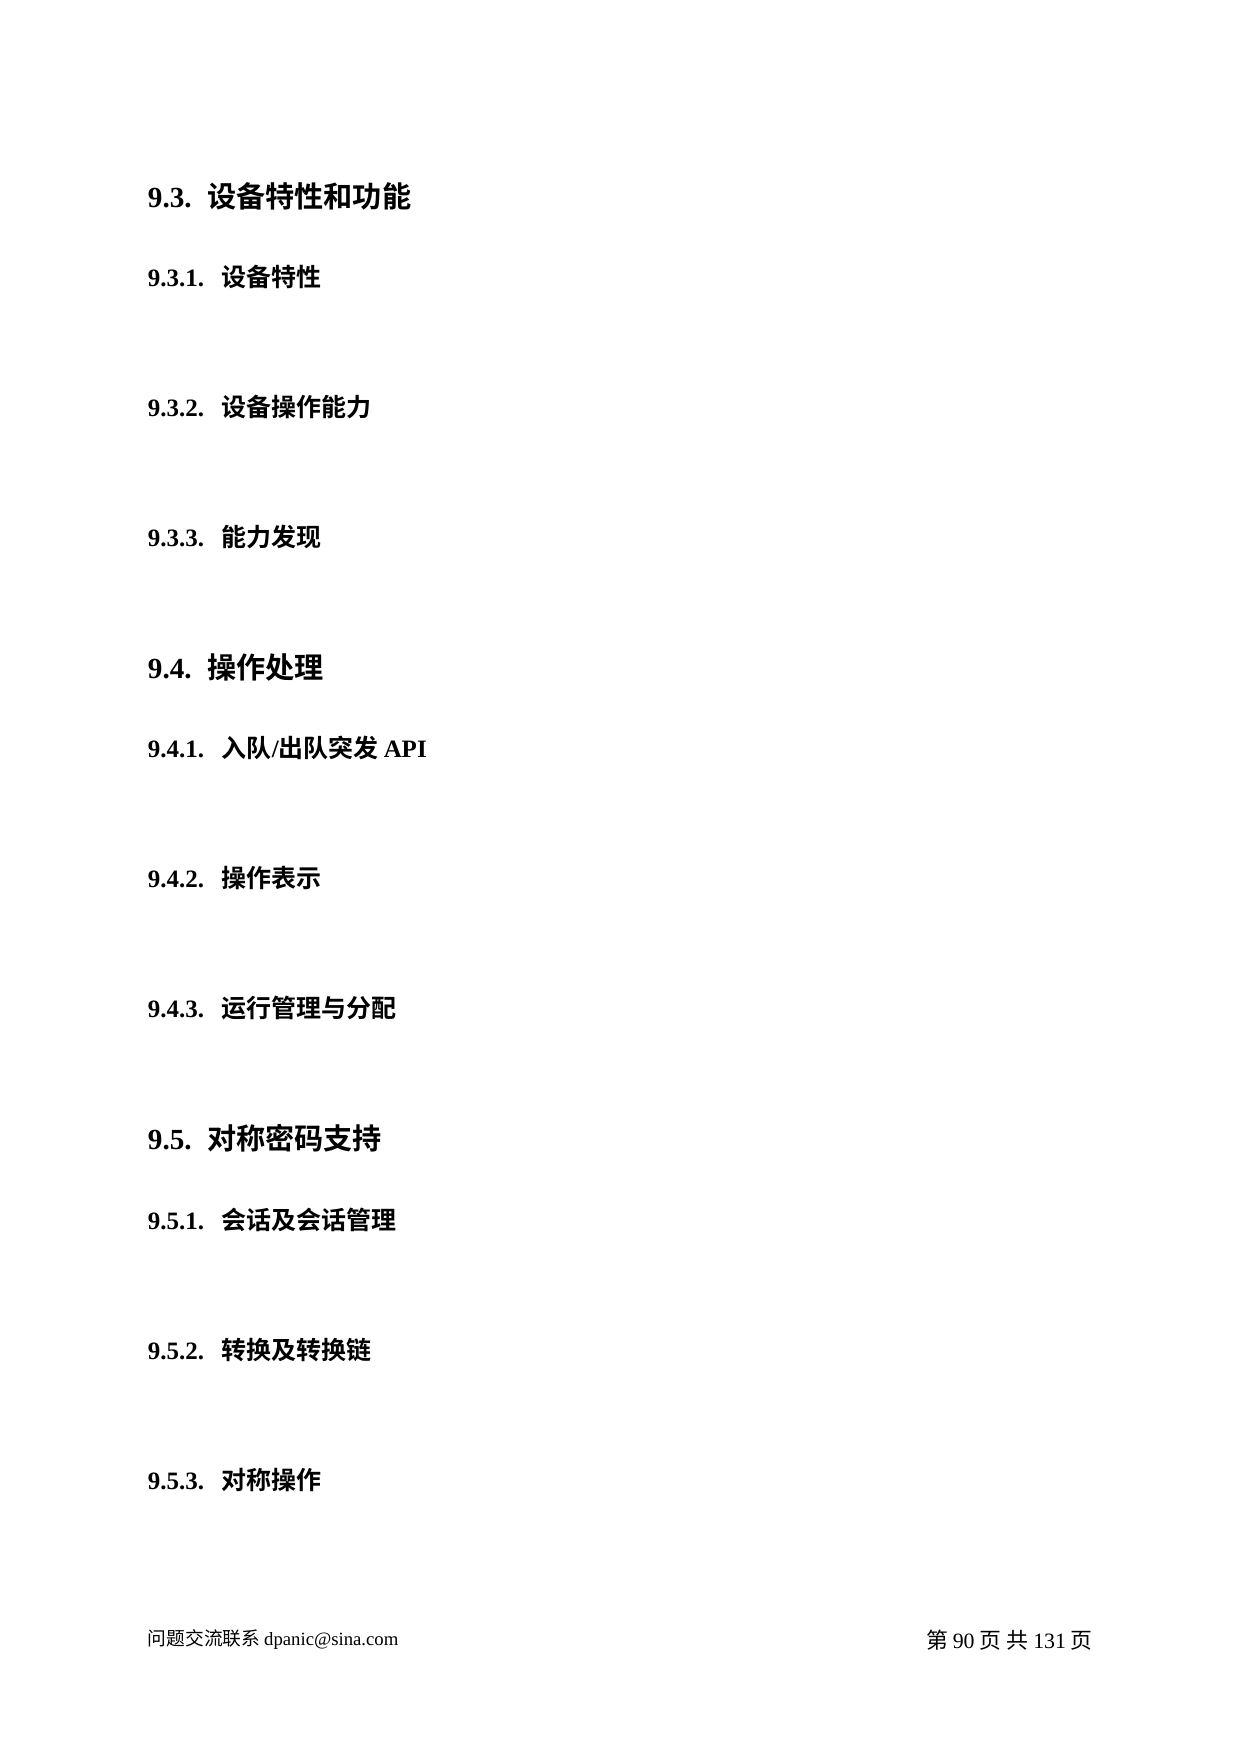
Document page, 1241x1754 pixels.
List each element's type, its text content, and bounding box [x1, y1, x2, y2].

subtitle 设备特性和功能 [148, 162, 1092, 227]
subtitle 操作表示 [148, 844, 1092, 909]
subtitle 转换及转换链 [148, 1316, 1092, 1381]
subtitle 对称密码支持 [148, 1104, 1092, 1169]
subtitle 设备特性 [148, 243, 1092, 308]
subtitle 运行管理与分配 [148, 974, 1092, 1039]
subtitle 对称操作 [148, 1446, 1092, 1511]
subtitle 操作处理 [148, 633, 1092, 698]
subtitle 入队/出队突发API [148, 714, 1092, 779]
subtitle 会话及会话管理 [148, 1186, 1092, 1251]
subtitle 设备操作能力 [148, 373, 1092, 438]
subtitle 能力发现 [148, 503, 1092, 568]
